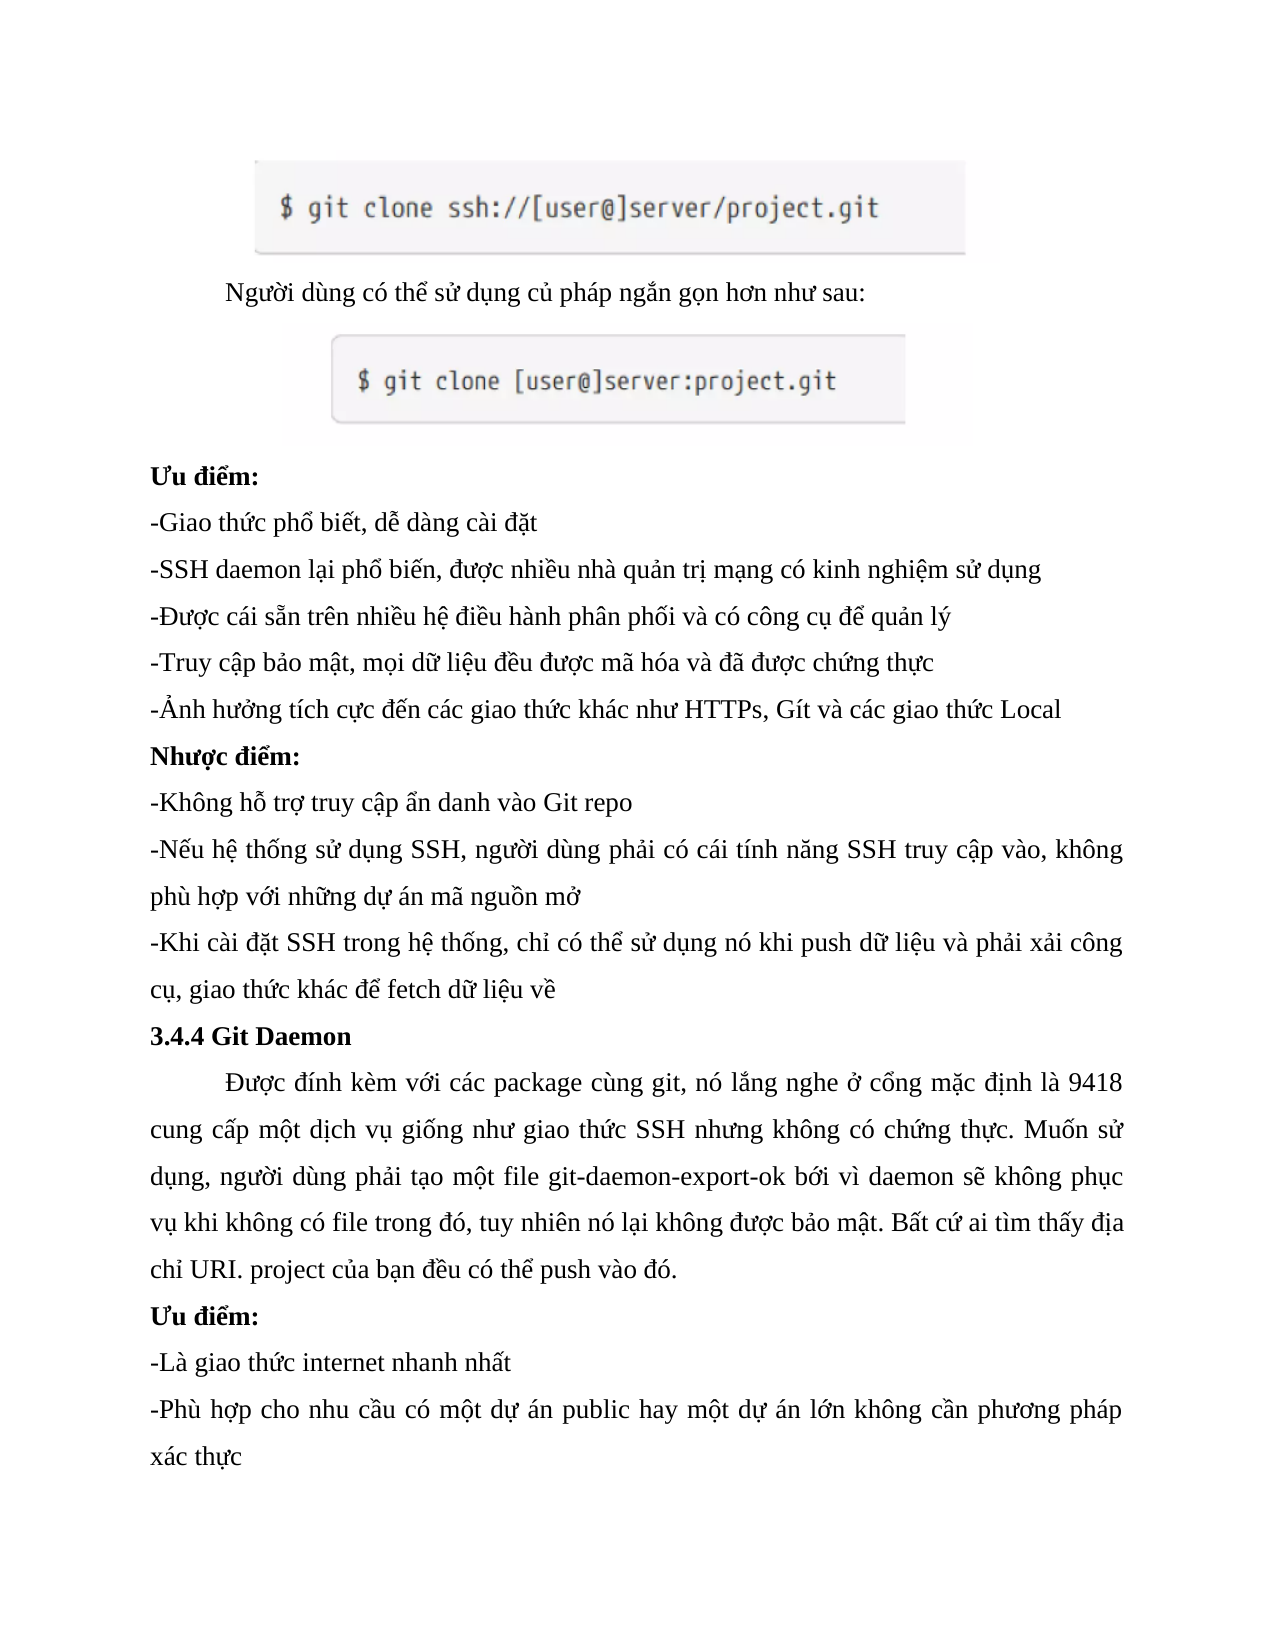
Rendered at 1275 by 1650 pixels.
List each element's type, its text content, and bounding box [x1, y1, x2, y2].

text -Ảnh hưởng tích cực đến các giao thức khác như HTTPs, Gít và các giao thức Local [150, 693, 1125, 724]
text -Là giao thức internet nhanh nhất [150, 1346, 1125, 1377]
text -Truy cập bảo mật, mọi dữ liệu đều được mã hóa và đã được chứng thực [150, 646, 1125, 677]
text -Phù hợp cho nhu cầu có một dự án public hay một dự án lớn không cần phương pháp xác thực [150, 1393, 1125, 1471]
text -Không hỗ trợ truy cập ẩn danh vào Git repo [150, 786, 1125, 817]
text -Được cái sẵn trên nhiều hệ điều hành phân phối và có công cụ để quản lý [150, 599, 1125, 631]
text -Nếu hệ thống sử dụng SSH, người dùng phải có cái tính năng SSH truy cập vào, không phù hợp với những dự án mã nguồn mở [150, 833, 1125, 911]
subtitle 3.4.4 Git Daemon [150, 1019, 1125, 1051]
text -Khi cài đặt SSH trong hệ thống, chỉ có thể sử dụng nó khi push dữ liệu và phải xải công cụ, giao thức khác để fetch dữ liệu về [150, 926, 1125, 1004]
text Người dùng có thể sử dụng củ pháp ngắn gọn hơn như sau: [150, 276, 1125, 308]
text Nhược điểm: [150, 739, 1125, 771]
picture [225, 150, 1001, 263]
text Ưu điểm: [150, 459, 1125, 491]
text -Giao thức phổ biết, dễ dàng cài đặt [150, 506, 1125, 537]
text Ưu điểm: [150, 1299, 1125, 1331]
text -SSH daemon lại phổ biến, được nhiều nhà quản trị mạng có kinh nghiệm sử dụng [150, 553, 1125, 584]
text Được đính kèm với các package cùng git, nó lắng nghe ở cổng mặc định là 9418 cung cấp một dịch vụ giống như giao thức SSH nhưng không có chứng thực. Muốn sử dụng, người dùng phải tạo một file git-daemon-export-ok bới vì daemon sẽ không phục vụ khi không có file trong đó, tuy nhiên nó lại không được bảo mật. Bất cứ ai tìm thấy địa chỉ URI. project của bạn đều có thể push vào đó. [150, 1066, 1125, 1284]
picture [225, 323, 973, 446]
